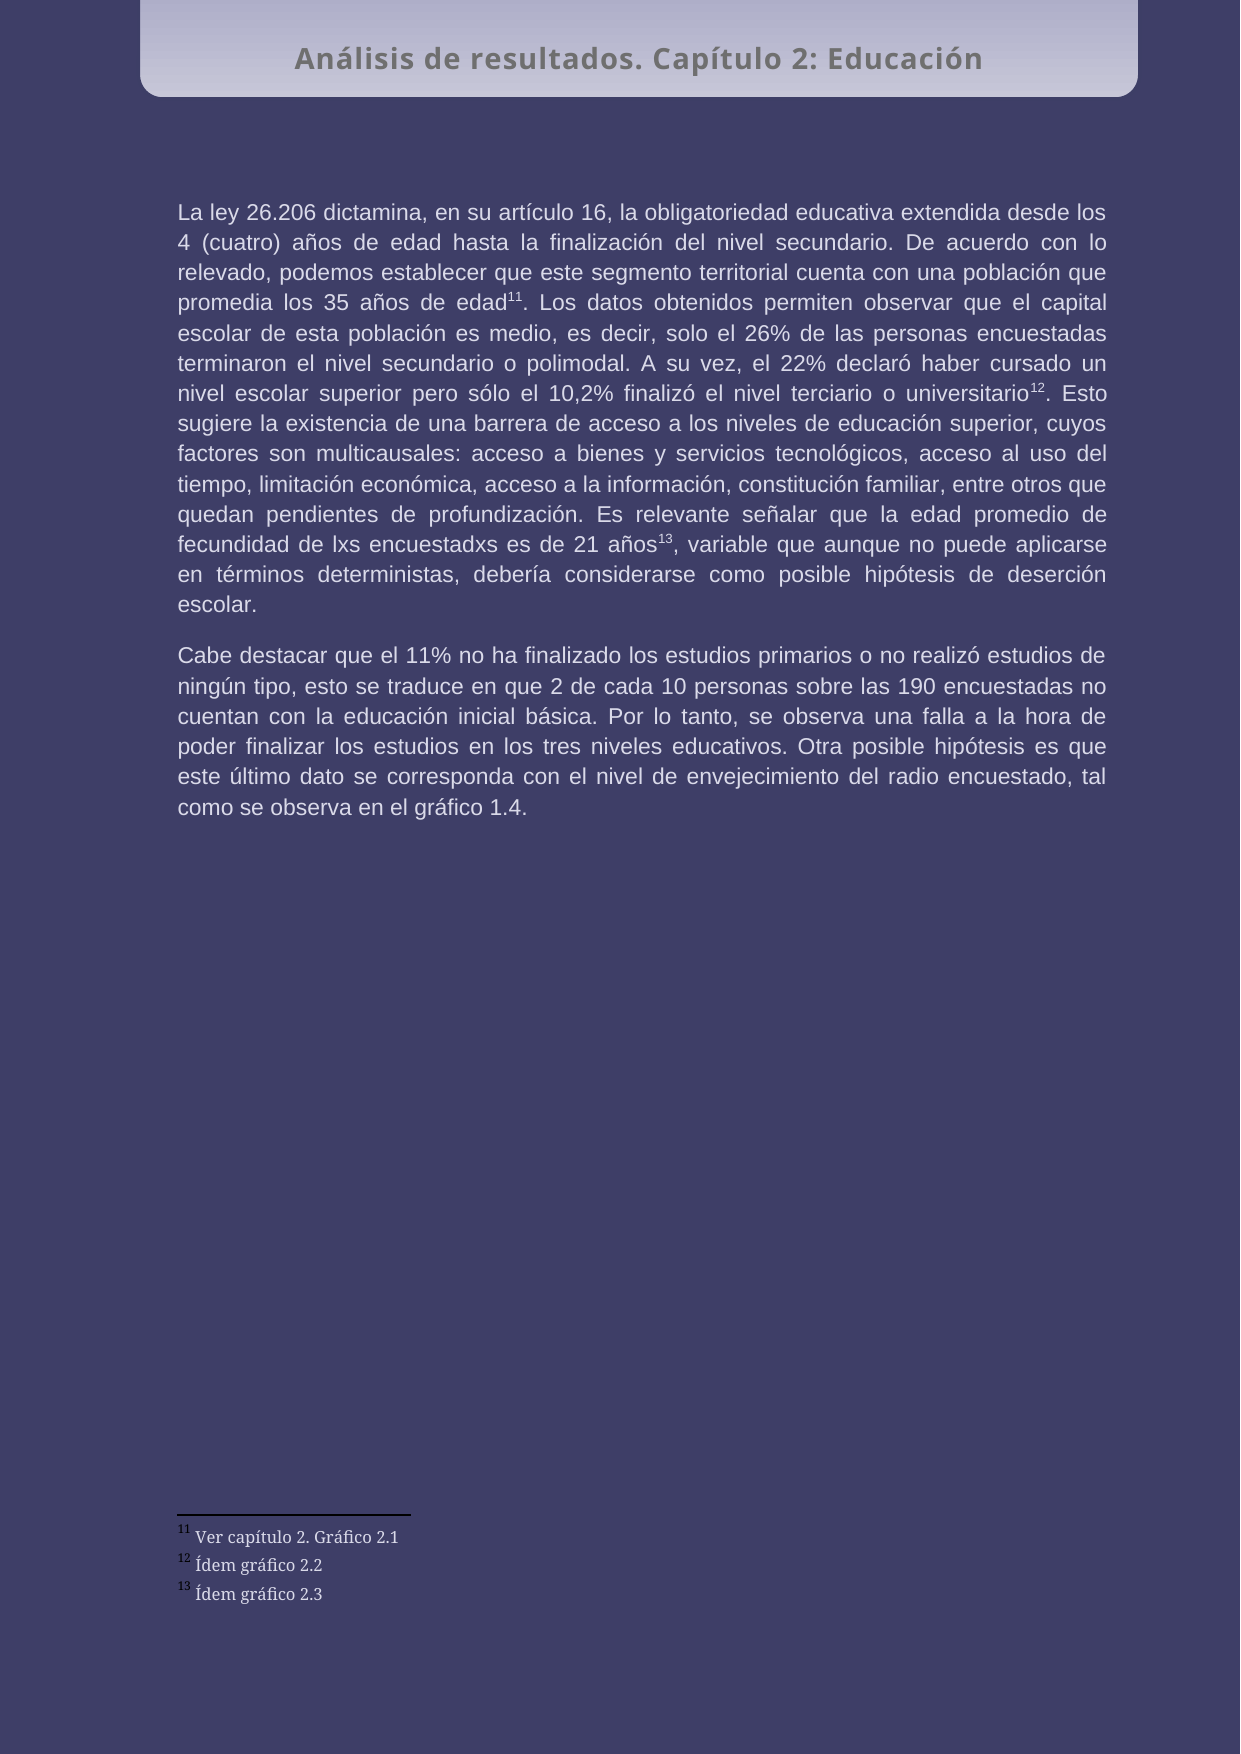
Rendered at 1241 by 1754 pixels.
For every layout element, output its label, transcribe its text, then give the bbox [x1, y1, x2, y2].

text Cabe destacar que el 11% no ha finalizado los estudios primarios o no realizó estudios de ningún tipo, esto se traduce en que 2 de cada 10 personas sobre las 190 encuestadas no cuentan con la educación inicial básica. Por lo tanto, se observa una falla a la hora de poder finalizar los estudios en los tres niveles educativos. Otra posible hipótesis es que este último dato se corresponda con el nivel de envejecimiento del radio encuestado, tal como se observa en el gráfico 1.4. [177, 642, 1107, 820]
text La ley 26.206 dictamina, en su artículo 16, la obligatoriedad educativa extendida desde los 4 (cuatro) años de edad hasta la finalización del nivel secundario. De acuerdo con lo relevado, podemos establecer que este segmento territorial cuenta con una población que promedia los 35 años de edad. Los datos obtenidos permiten observar que el capital escolar de esta población es medio, es decir, solo el 26% de las personas encuestadas terminaron el nivel secundario o polimodal. A su vez, el 22% declaró haber cursado un nivel escolar superior pero sólo el 10,2% finalizó el nivel terciario o universitario. Esto sugiere la existencia de una barrera de acceso a los niveles de educación superior, cuyos factores son multicausales: acceso a bienes y servicios tecnológicos, acceso al uso del tiempo, limitación económica, acceso a la información, constitución familiar, entre otros que quedan pendientes de profundización. Es relevante señalar que la edad promedio de fecundidad de lxs encuestadxs es de 21 años, variable que aunque no puede aplicarse en términos deterministas, debería considerarse como posible hipótesis de deserción escolar. [177, 199, 1107, 618]
